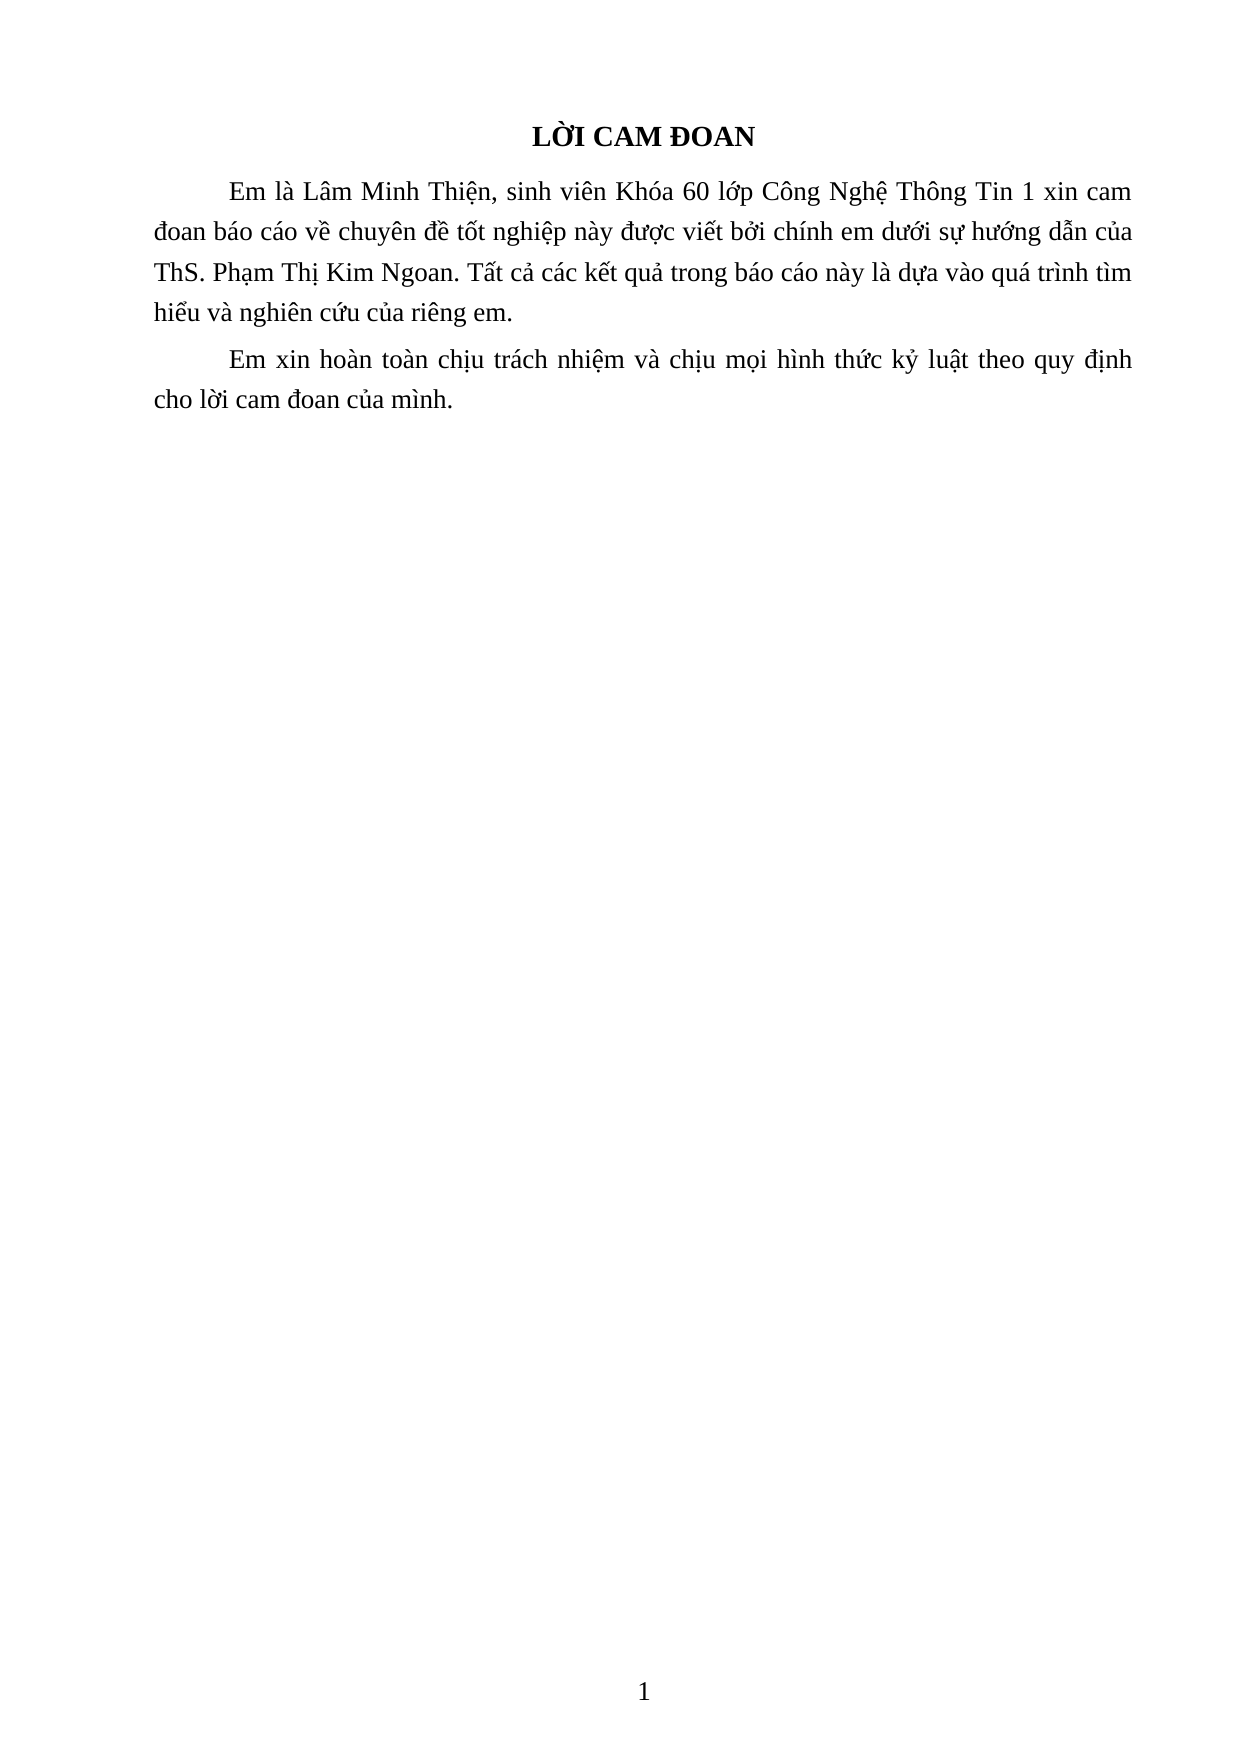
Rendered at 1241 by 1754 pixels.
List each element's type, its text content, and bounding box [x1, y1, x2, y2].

text Em xin hoàn toàn chịu trách nhiệm và chịu mọi hình thức kỷ luật theo quy định cho lời cam đoan của mình. [153, 343, 1134, 414]
text LỜI CAM ĐOAN [153, 119, 1134, 152]
text Em là Lâm Minh Thiện, sinh viên Khóa 60 lớp Công Nghệ Thông Tin 1 xin cam đoan báo cáo về chuyên đề tốt nghiệp này được viết bởi chính em dưới sự hướng dẫn của ThS. Phạm Thị Kim Ngoan. Tất cả các kết quả trong báo cáo này là dựa vào quá trình tìm hiểu và nghiên cứu của riêng em. [153, 175, 1134, 327]
